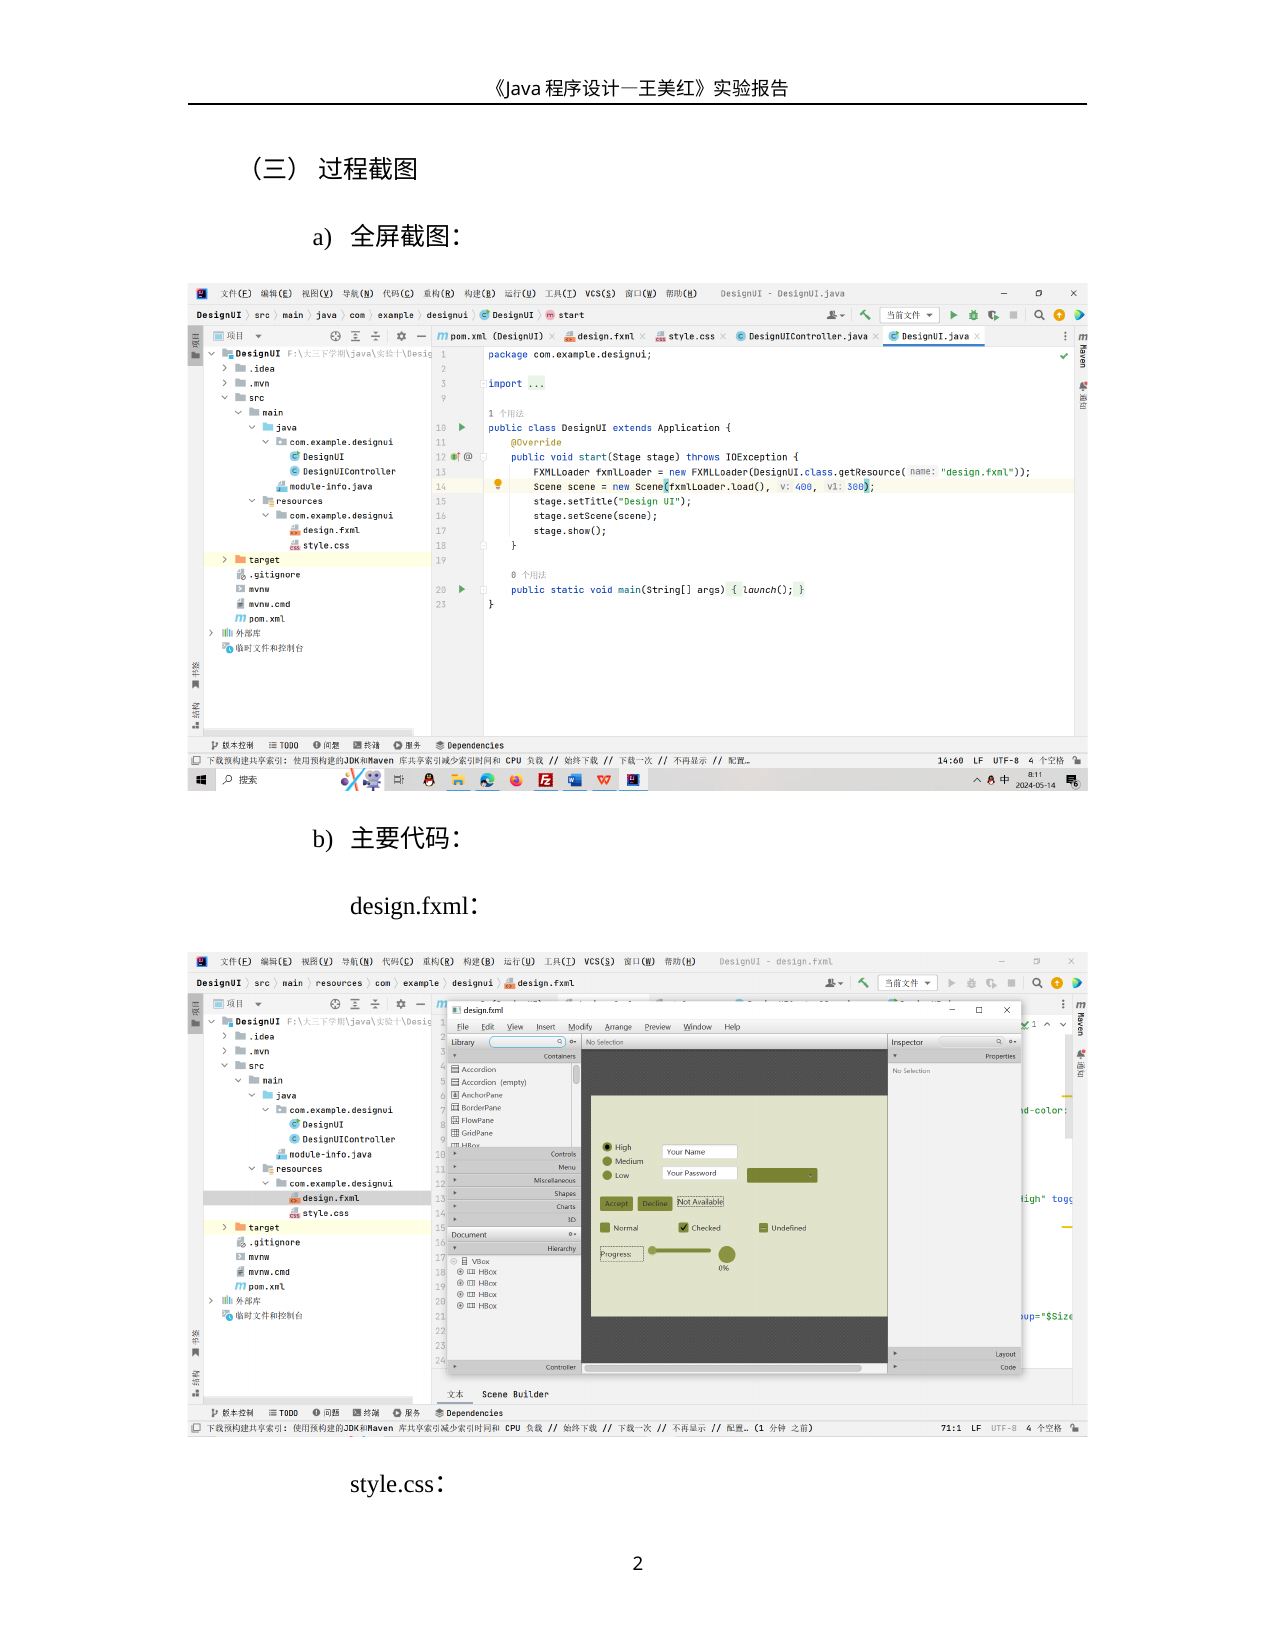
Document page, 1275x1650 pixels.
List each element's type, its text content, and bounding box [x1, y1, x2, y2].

list style.css： [350, 1464, 1087, 1500]
picture [187, 283, 1088, 791]
list 主要代码： [312, 818, 1087, 854]
list design.fxml： [350, 885, 1087, 921]
list 全屏截图： [312, 217, 1087, 253]
picture [187, 952, 1088, 1437]
list 过程截图 [237, 150, 1087, 186]
